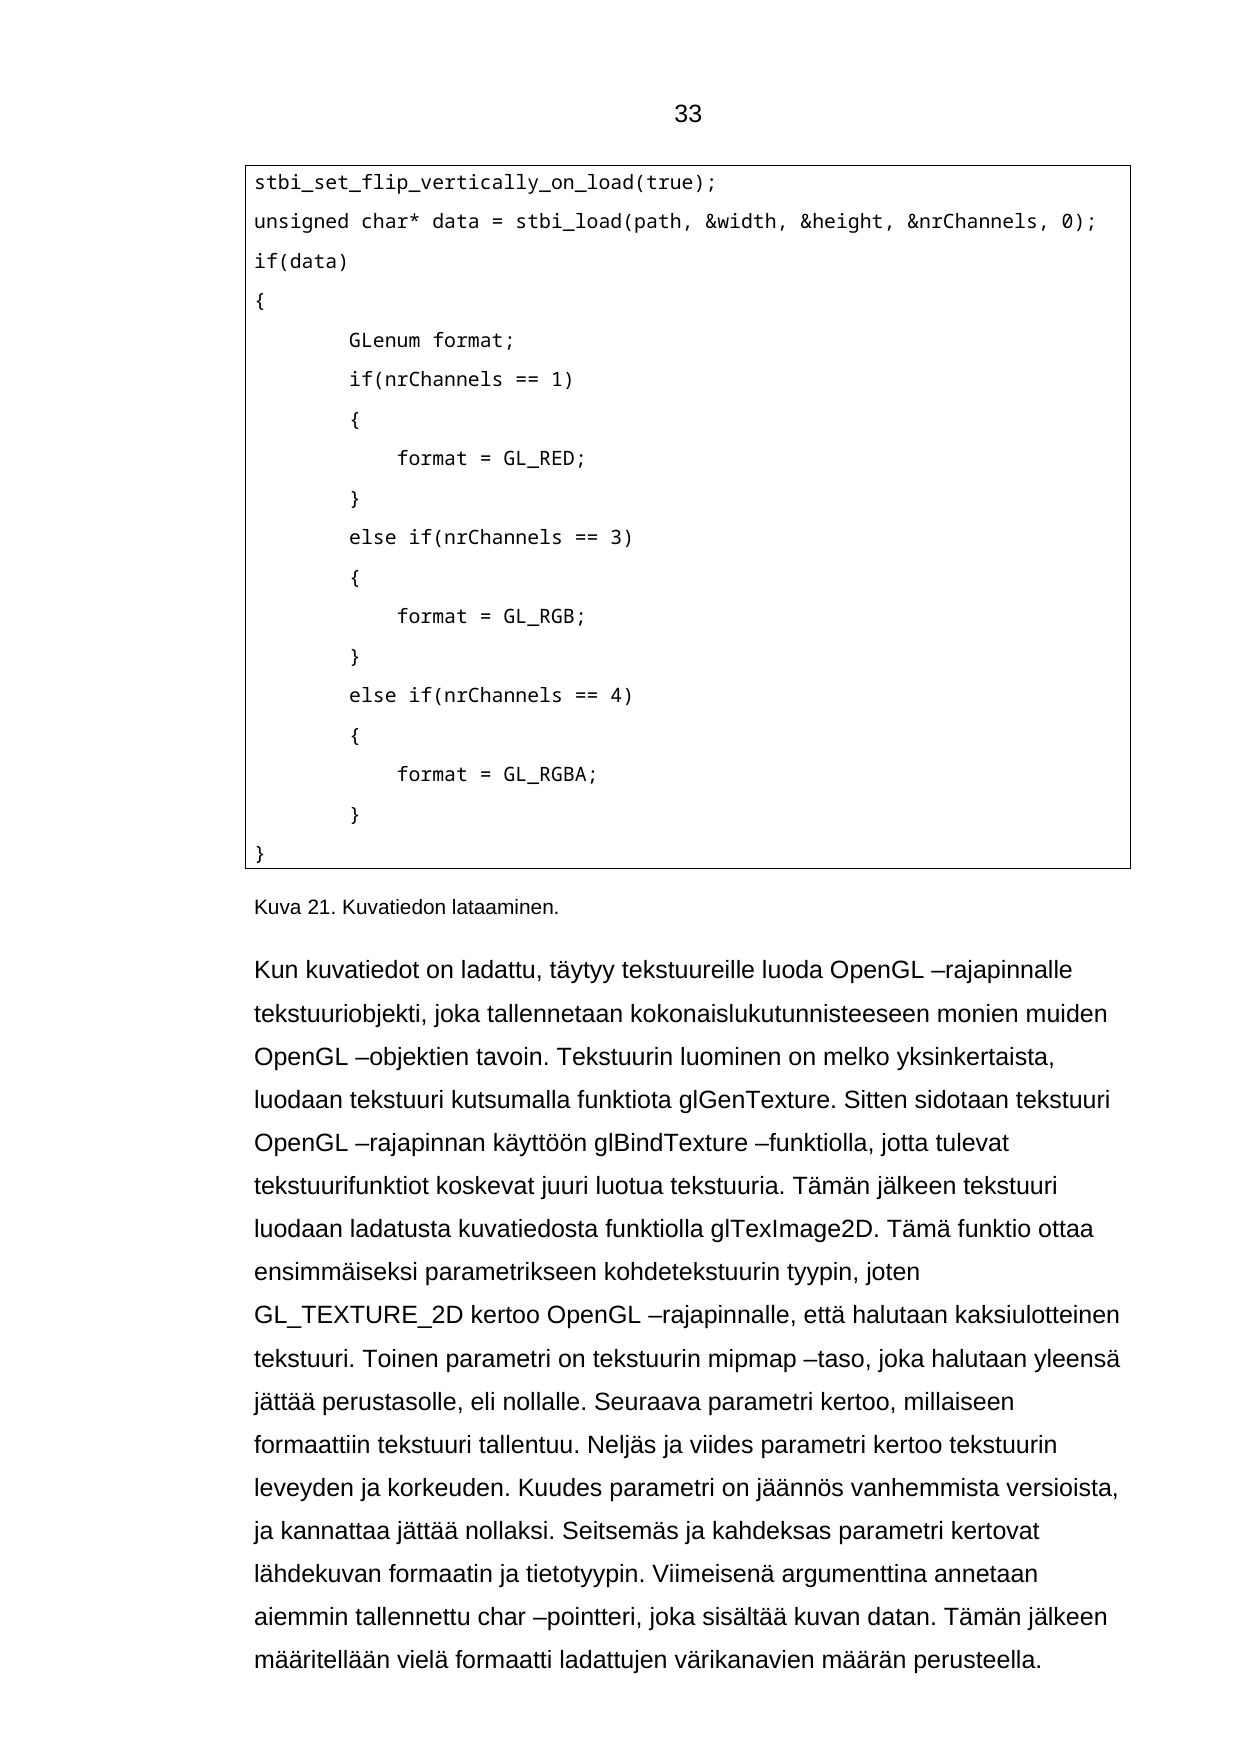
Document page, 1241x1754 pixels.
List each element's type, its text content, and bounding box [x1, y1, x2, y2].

text } [246, 481, 1130, 511]
text format = GL_RED; [246, 441, 1130, 472]
text { [246, 718, 1130, 748]
text } [246, 836, 1130, 868]
text else if(nrChannels == 4) [246, 678, 1130, 708]
text if(data) [246, 244, 1130, 274]
text { [246, 560, 1130, 590]
text stbi_set_flip_vertically_on_load(true); [246, 166, 1130, 195]
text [254, 955, 1122, 1674]
text Kuva 21. Kuvatiedon lataaminen. [254, 894, 1122, 918]
text format = GL_RGBA; [246, 757, 1130, 787]
text format = GL_RGB; [246, 599, 1130, 629]
text } [246, 797, 1130, 827]
text { [246, 283, 1130, 314]
text } [246, 639, 1130, 669]
text unsigned char* data = stbi_load(path, &width, &height, &nrChannels, 0); [246, 204, 1130, 235]
text { [246, 402, 1130, 432]
text GLenum format; [246, 323, 1130, 353]
text else if(nrChannels == 3) [246, 520, 1130, 551]
text if(nrChannels == 1) [246, 362, 1130, 393]
